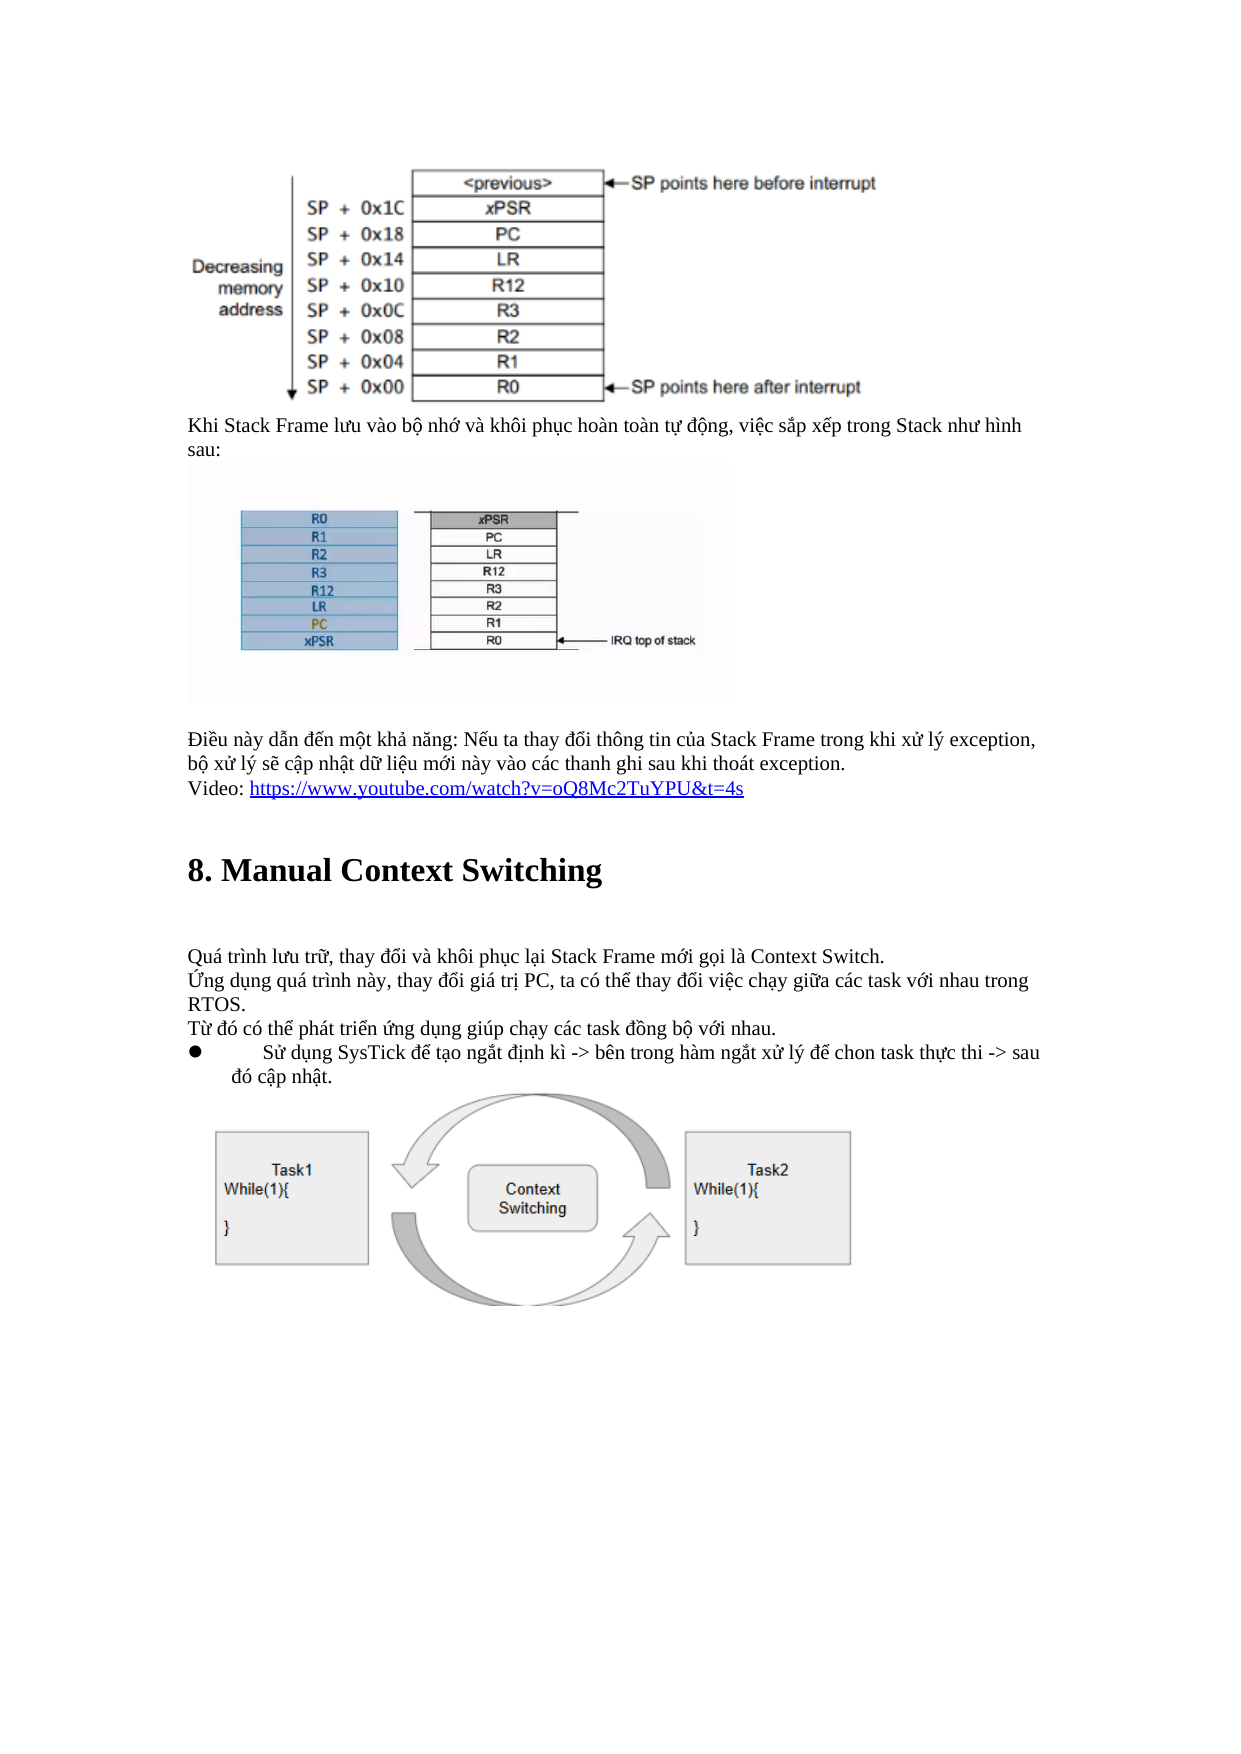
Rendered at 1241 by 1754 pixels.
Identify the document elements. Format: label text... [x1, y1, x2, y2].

picture [187, 150, 880, 413]
text Quá trình lưu trữ, thay đổi và khôi phục lại Stack Frame mới gọi là Context Switch. [187, 944, 1053, 968]
picture [187, 460, 730, 704]
subtitle Manual Context Switching [187, 851, 1053, 889]
text Từ đó có thể phát triển ứng dụng giúp chạy các task đồng bộ với nhau. [187, 1016, 1053, 1040]
text Ứng dụng quá trình này, thay đổi giá trị PC, ta có thể thay đổi việc chạy giữa các task với nhau trong RTOS. [187, 968, 1053, 1016]
text Khi Stack Frame lưu vào bộ nhớ và khôi phục hoàn toàn tự động, việc sắp xếp trong Stack như hình sau: [187, 412, 1053, 461]
list Sử dụng SysTick để tạo ngắt định kì -> bên trong hàm ngắt xử lý để chon task thực thi -> sau đó cập nhật. [187, 1040, 1053, 1088]
text Điều này dẫn đến một khả năng: Nếu ta thay đổi thông tin của Stack Frame trong khi xử lý exception, bộ xử lý sẽ cập nhật dữ liệu mới này vào các thanh ghi sau khi thoát exception. [187, 727, 1053, 775]
text Video: https://www.youtube.com/watch?v=oQ8Mc2TuYPU&t=4s [187, 775, 1053, 799]
picture [187, 1088, 882, 1306]
